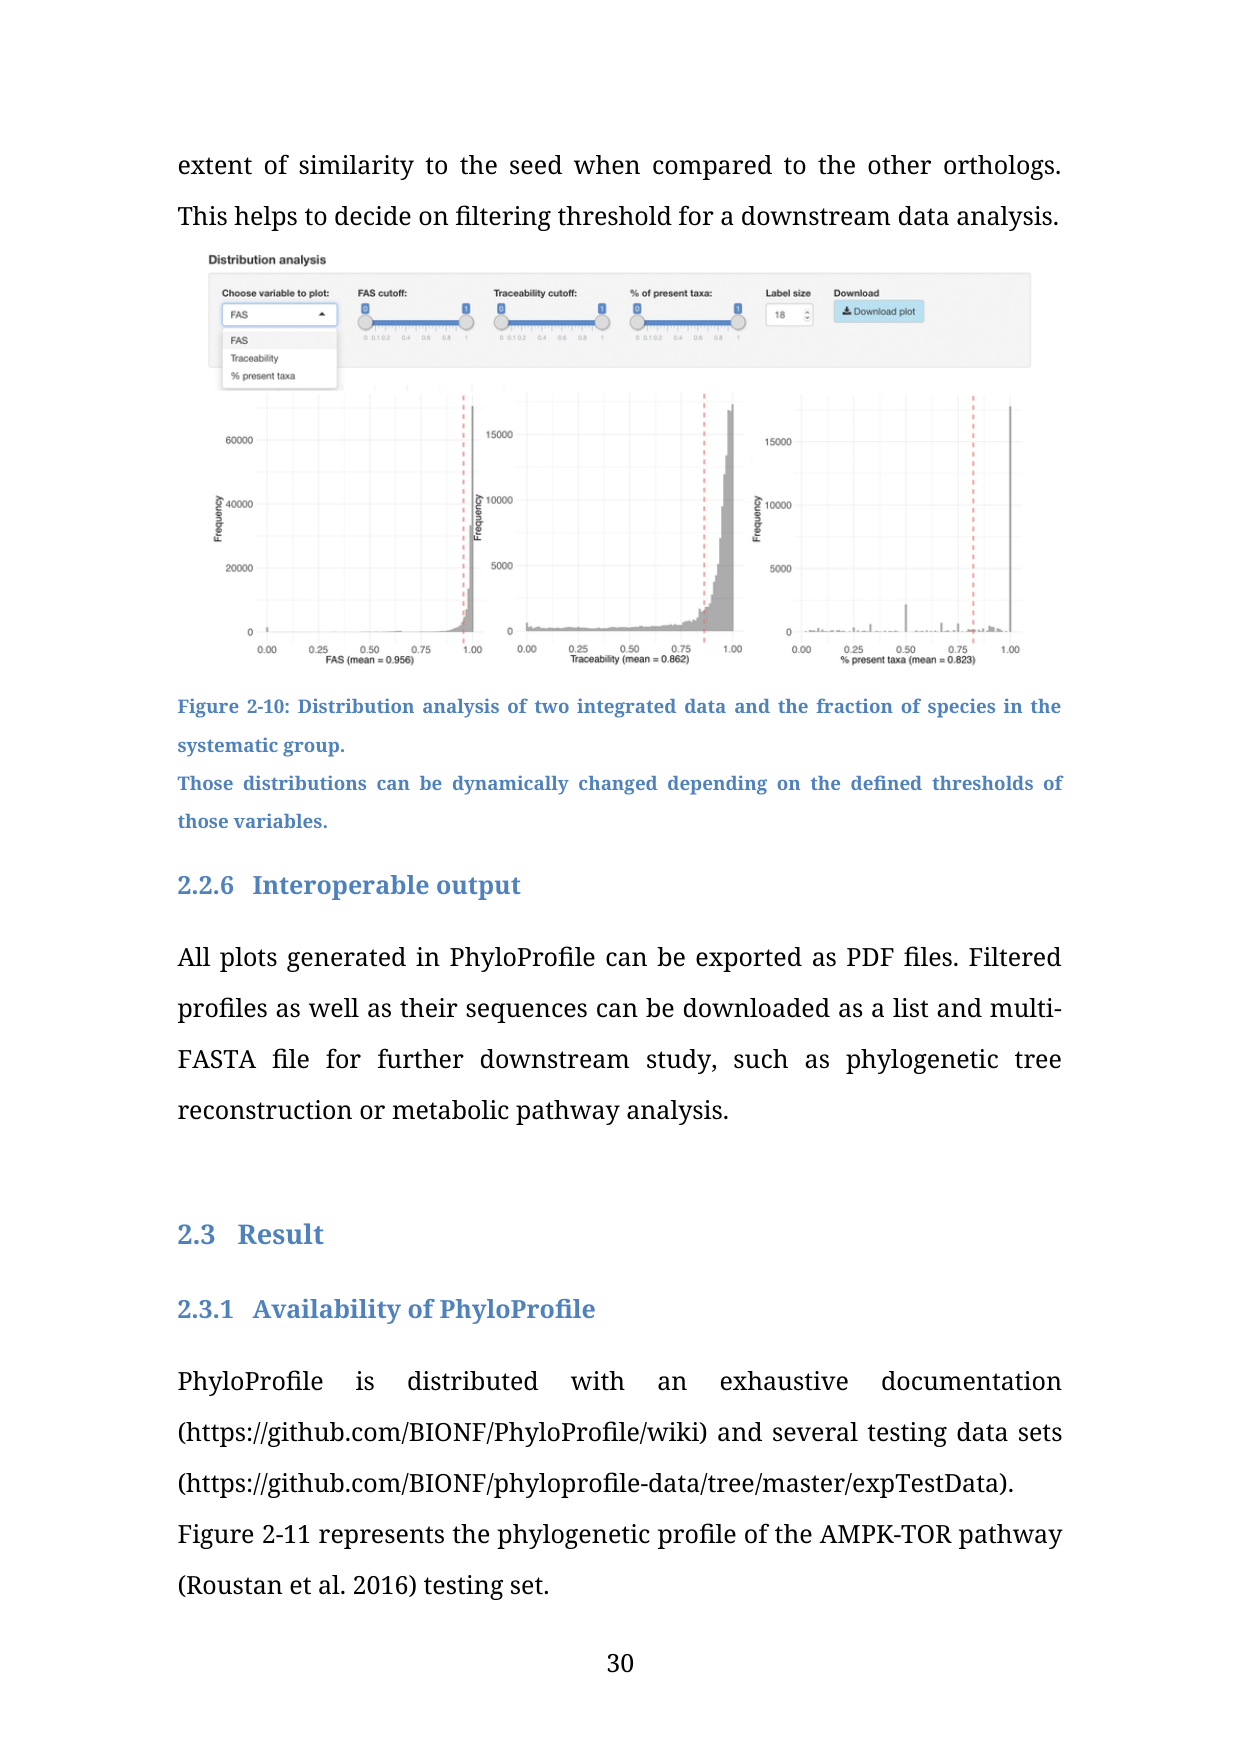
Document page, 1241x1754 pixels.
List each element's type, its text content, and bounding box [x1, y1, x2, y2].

text All plots generated in PhyloProfile can be exported as PDF files. Filtered profiles as well as their sequences can be downloaded as a list and multi-FASTA file for further downstream study, such as phylogenetic tree reconstruction or metabolic pathway analysis. [177, 939, 1063, 1127]
picture [203, 249, 1037, 677]
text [177, 148, 1063, 233]
subtitle Result [177, 1216, 1063, 1252]
subtitle Interoperable output [177, 868, 1063, 902]
text Those distributions can be dynamically changed depending on the defined thresholds of those variables. [177, 770, 1063, 834]
subtitle Availability of PhyloProfile [177, 1292, 1063, 1326]
